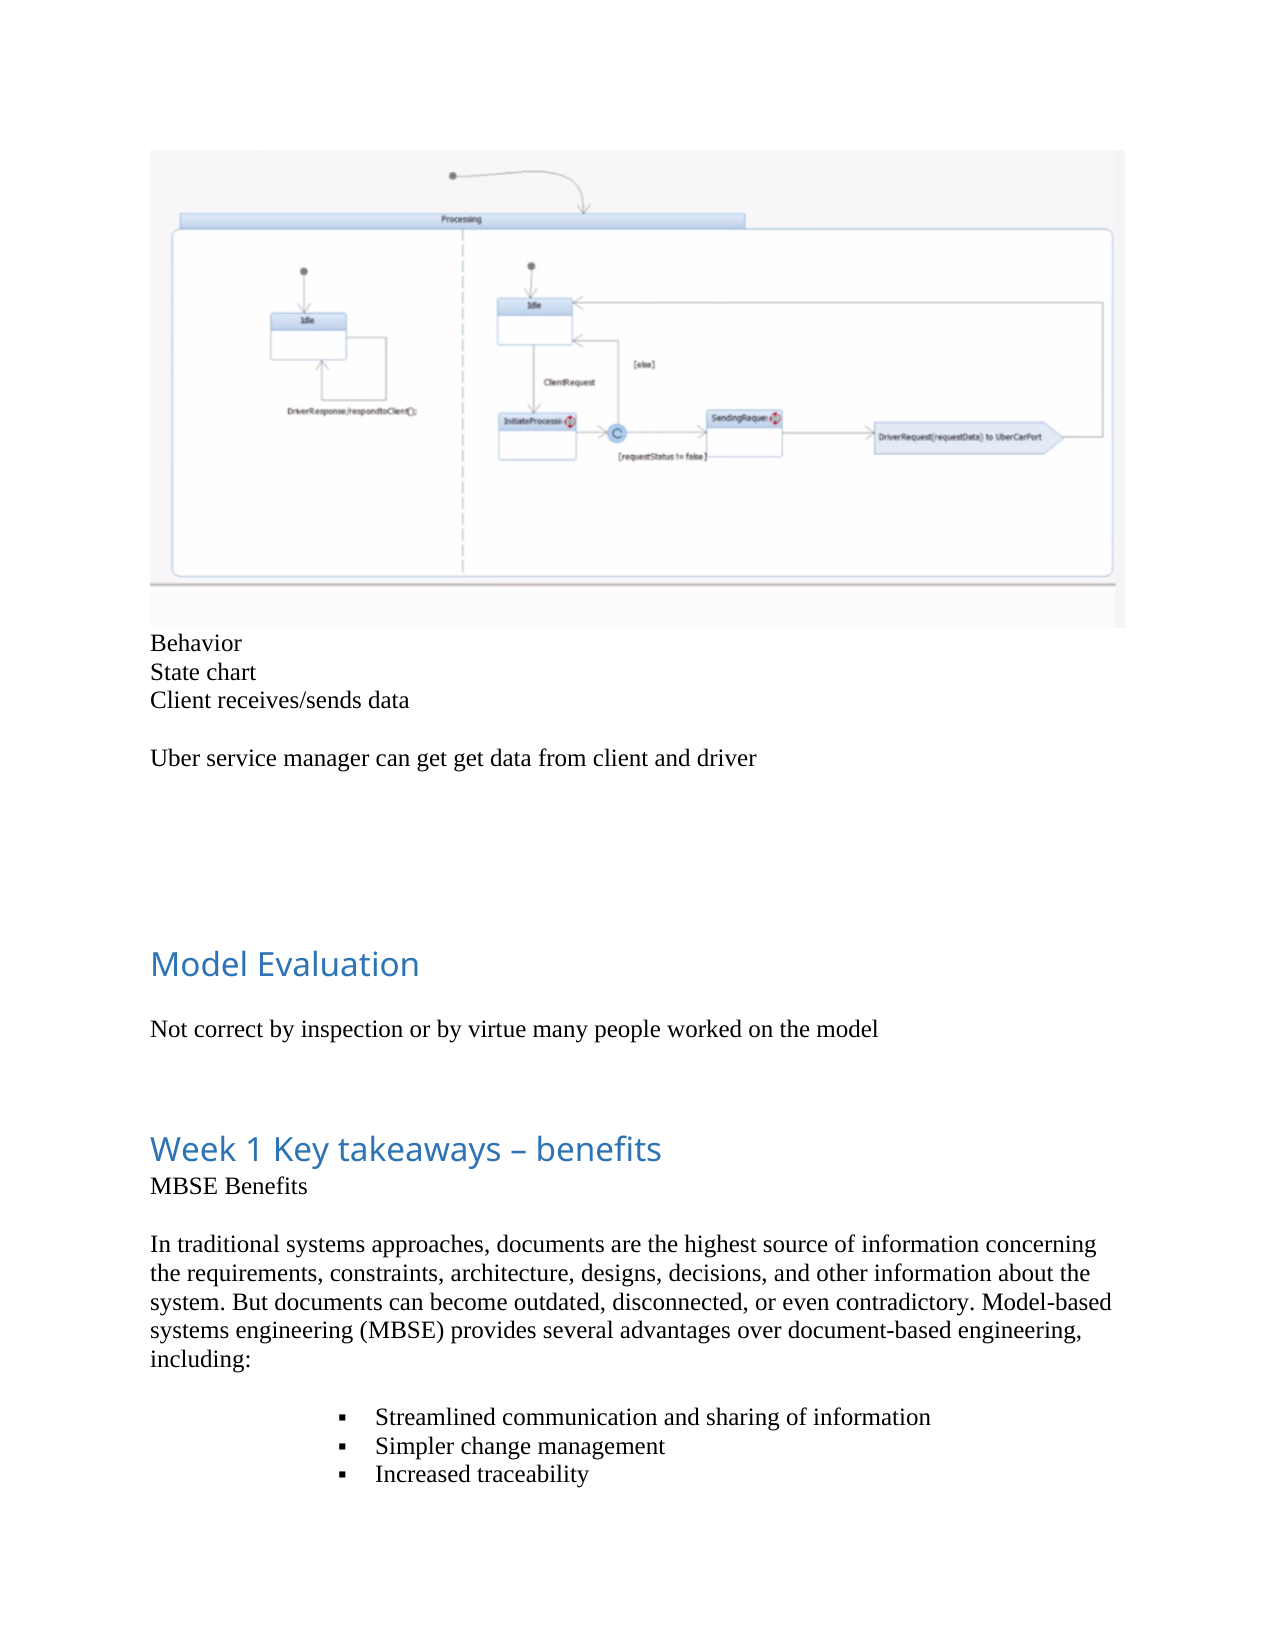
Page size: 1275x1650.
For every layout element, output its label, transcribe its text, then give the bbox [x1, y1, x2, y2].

list Simpler change management [337, 1431, 1125, 1459]
text Client receives/sends data [150, 685, 1125, 714]
picture [150, 150, 1125, 628]
text In traditional systems approaches, documents are the highest source of information concerning the requirements, constraints, architecture, designs, decisions, and other information about the system. But documents can become outdated, disconnected, or even contradictory. Model-based systems engineering (MBSE) provides several advantages over document-based engineering, including: [150, 1229, 1125, 1373]
text Uber service manager can get get data from client and driver [150, 743, 1125, 772]
text MBSE Benefits [150, 1171, 1125, 1200]
subtitle Model Evaluation [150, 940, 1125, 986]
list Streamlined communication and sharing of information [337, 1402, 1125, 1431]
text State chart [150, 657, 1125, 685]
list Increased traceability [337, 1459, 1125, 1488]
subtitle Week 1 Key takeaways – benefits [150, 1126, 1125, 1171]
text Behavior [150, 628, 1125, 657]
text Not correct by inspection or by virtue many people worked on the model [150, 1014, 1125, 1043]
